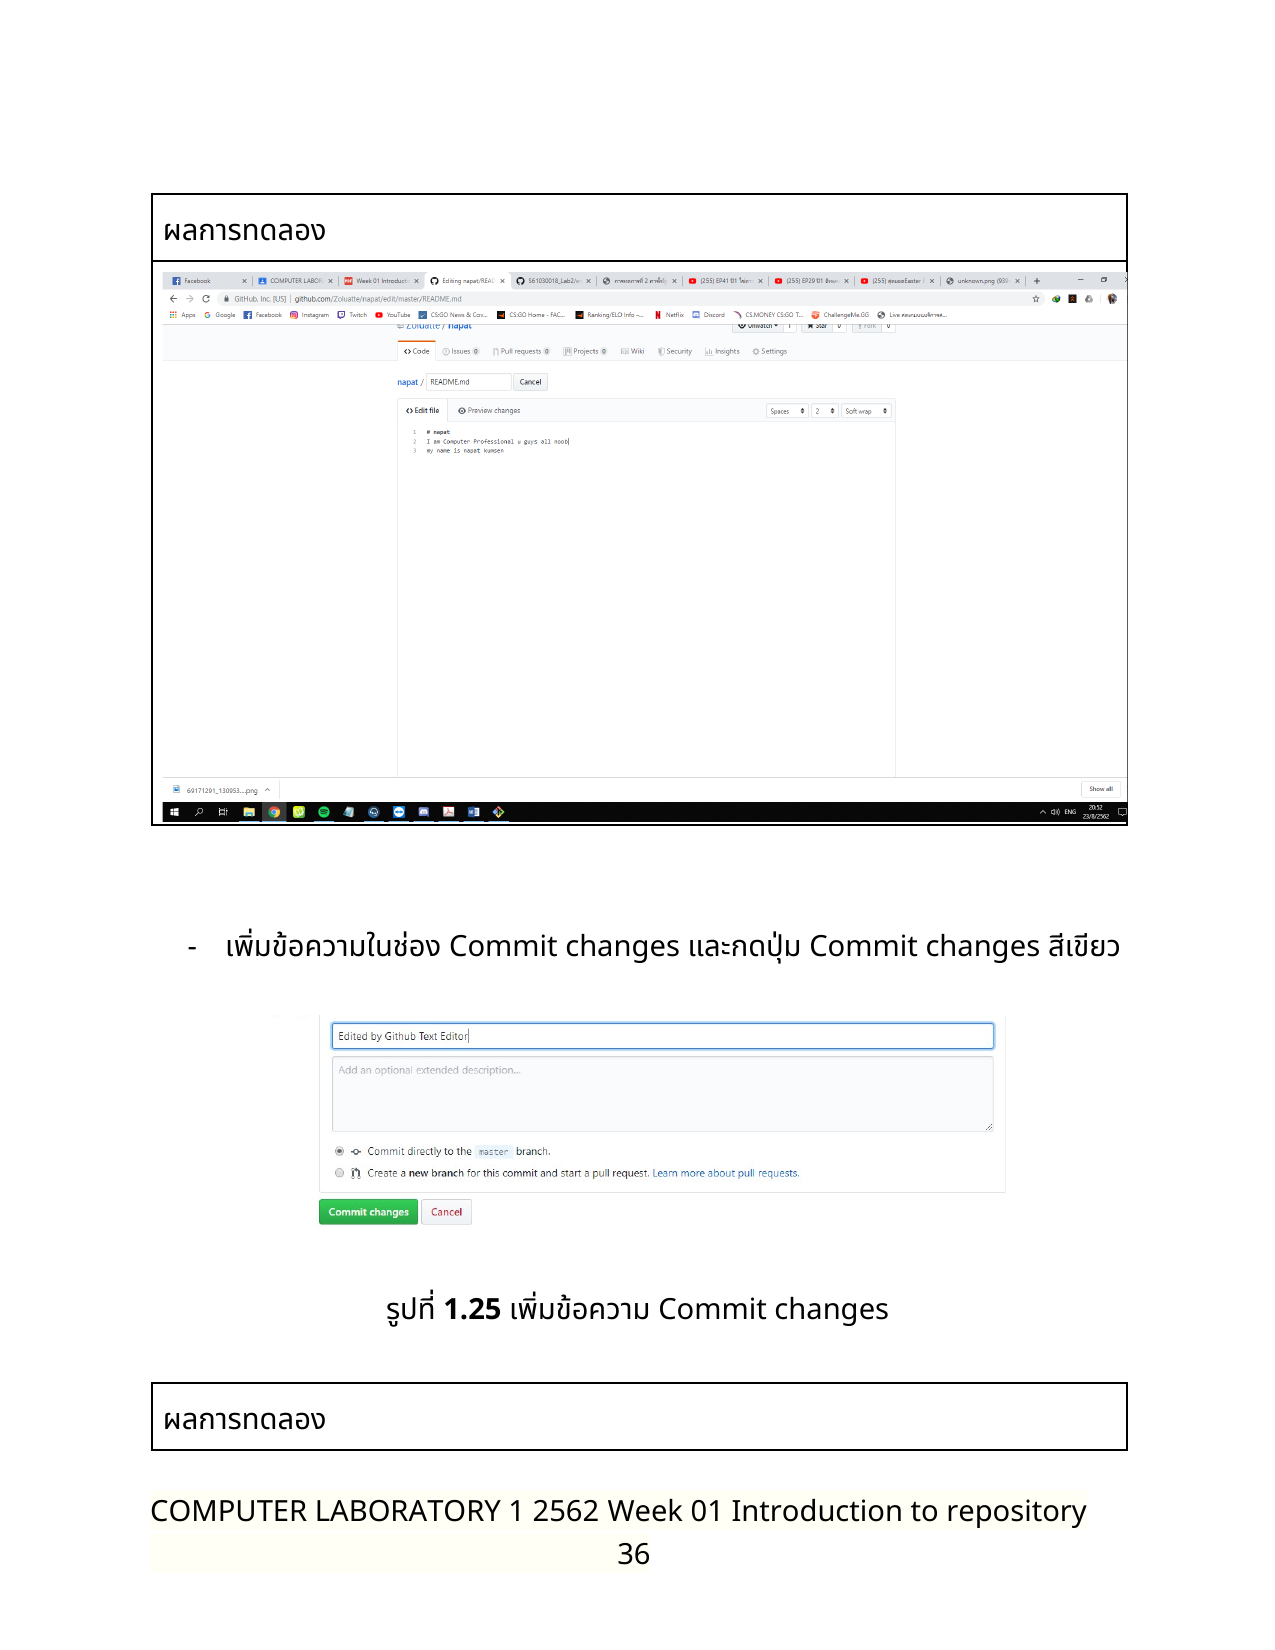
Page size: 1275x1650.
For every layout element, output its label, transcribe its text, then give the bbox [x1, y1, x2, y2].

table_cell [153, 262, 1126, 824]
text รูปที่ 1.25 เพิ่มข้อความ Commit changes [150, 1289, 1125, 1333]
picture [162, 272, 1128, 822]
table_header ผลการทดลอง [153, 1384, 1126, 1449]
table_header ผลการทดลอง [153, 195, 1126, 259]
picture [251, 1015, 1024, 1228]
list เพิ่มข้อความในช่อง Commit changes และกดปุ่ม Commit changes สีเขียว [187, 925, 1126, 969]
